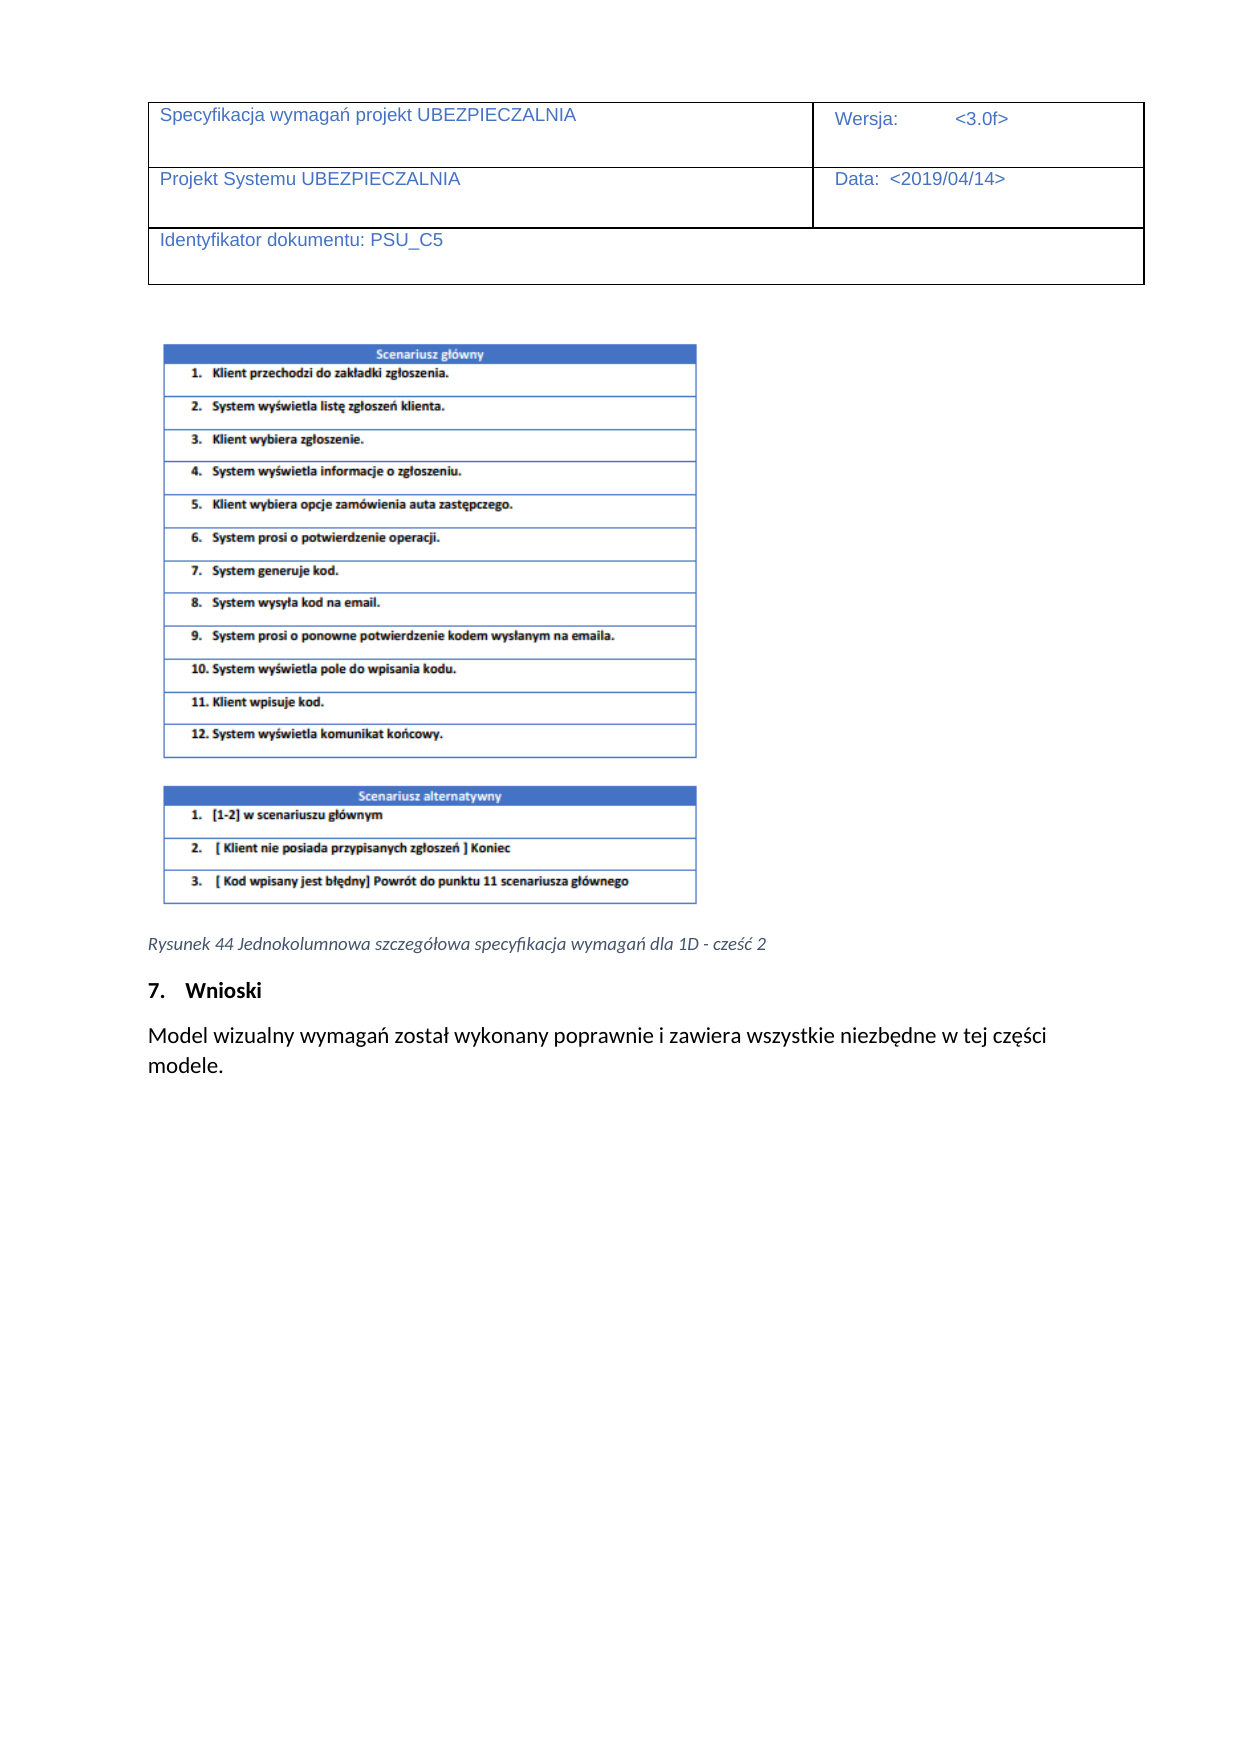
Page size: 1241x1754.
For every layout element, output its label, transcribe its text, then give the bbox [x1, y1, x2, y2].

text Model wizualny wymagań został wykonany poprawnie i zawiera wszystkie niezbędne w tej części modele. [148, 1021, 1093, 1079]
list Wnioski [148, 976, 1093, 1004]
picture [152, 334, 707, 918]
text Rysunek 44 Jednokolumnowa szczegółowa specyfikacja wymagań dla 1D - cześć 2 [148, 933, 1093, 956]
